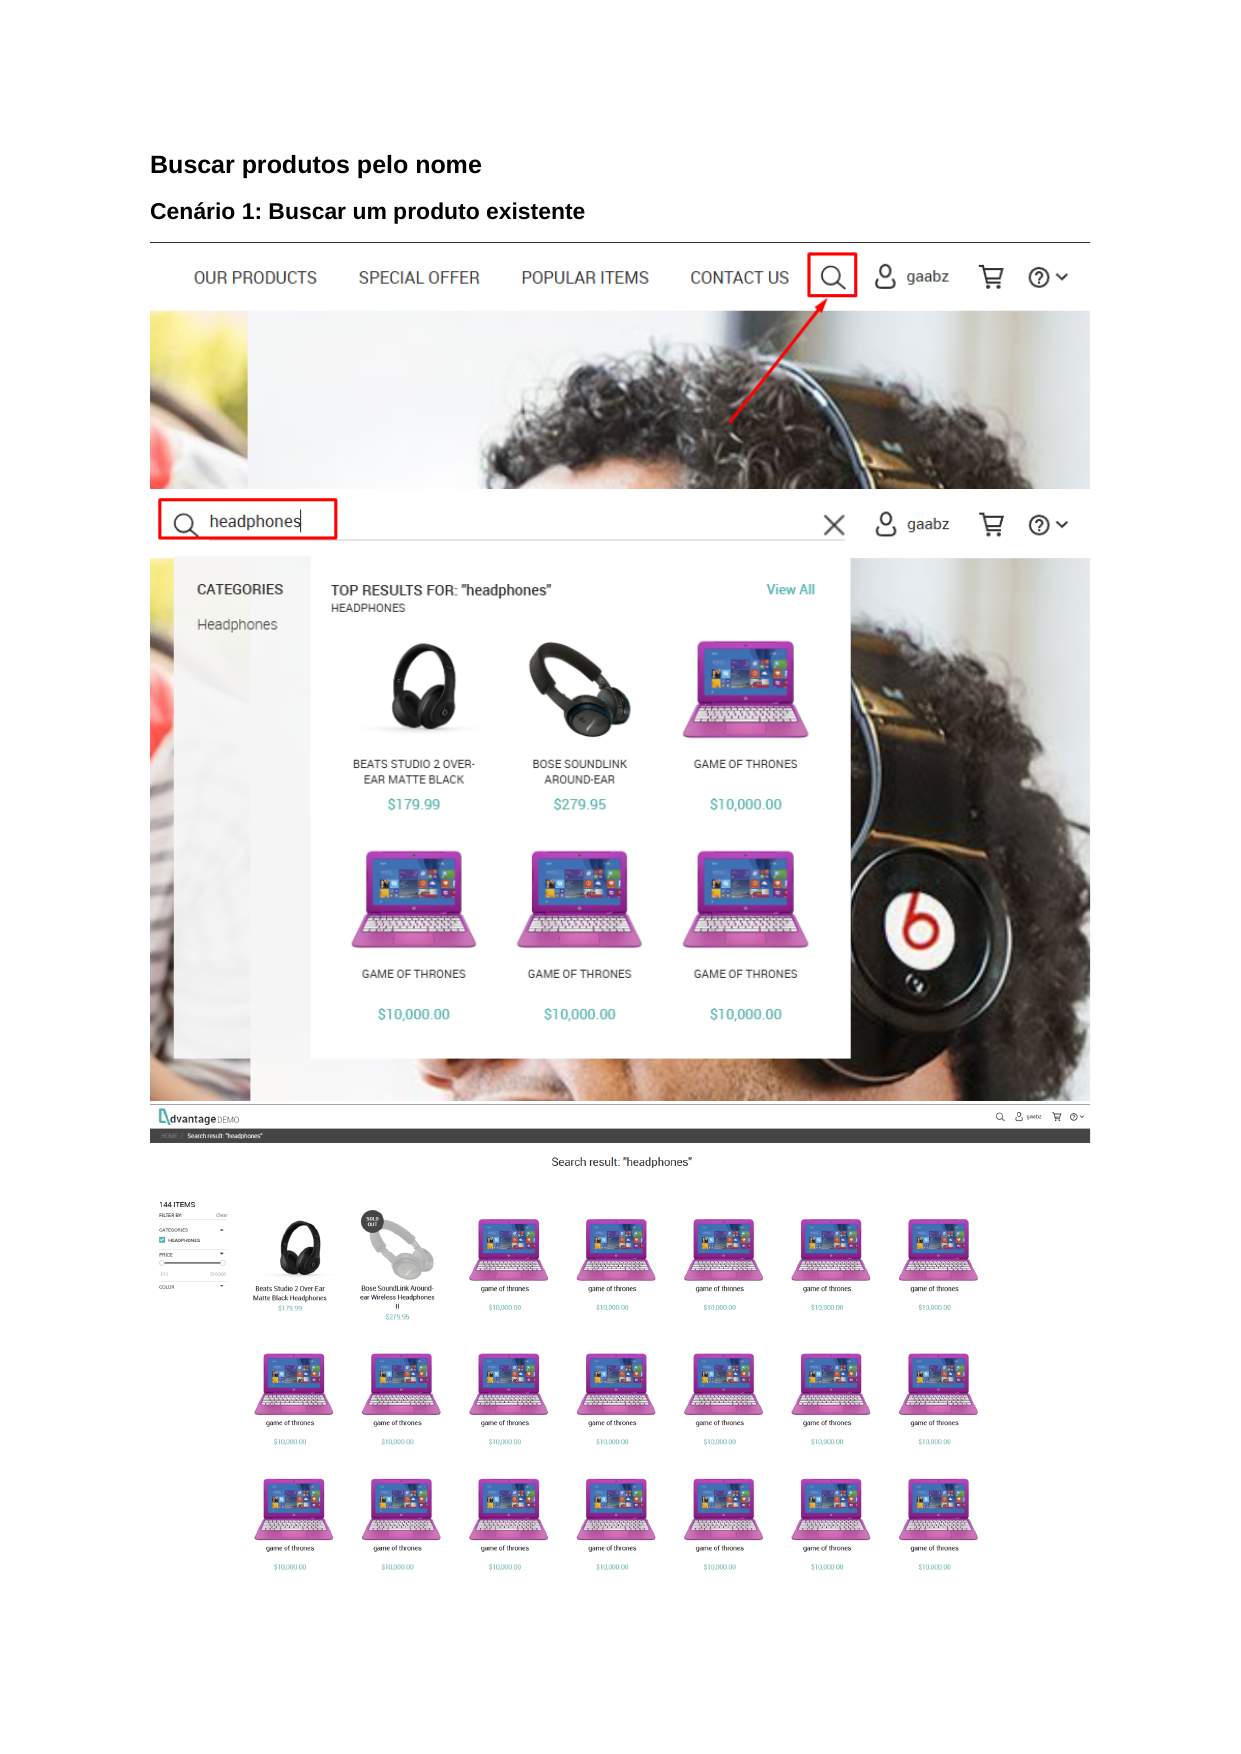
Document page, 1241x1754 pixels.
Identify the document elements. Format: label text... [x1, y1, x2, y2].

text Buscar produtos pelo nome [150, 150, 1090, 179]
picture [150, 1104, 1091, 1593]
picture [150, 242, 1091, 489]
text Cenário 1: Buscar um produto existente [150, 198, 1090, 224]
picture [150, 492, 1091, 1101]
